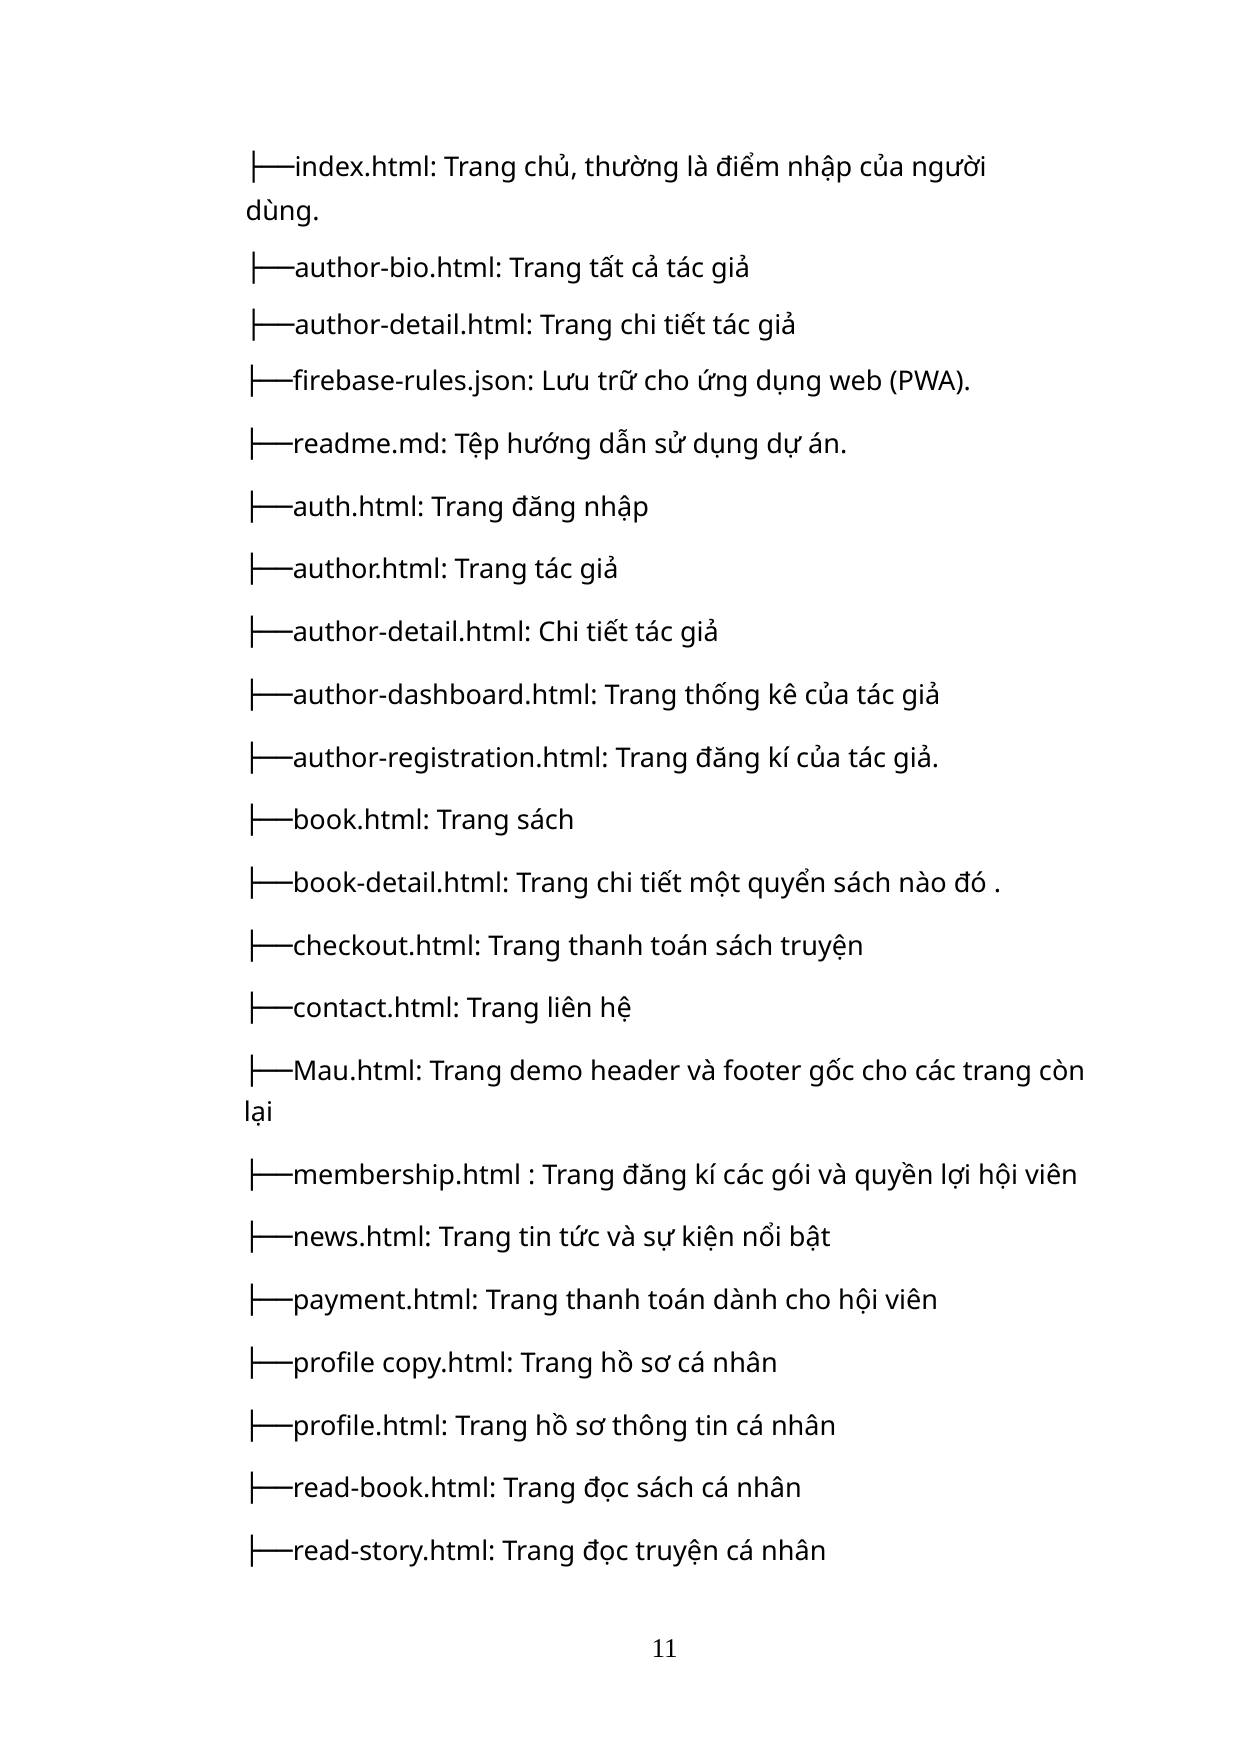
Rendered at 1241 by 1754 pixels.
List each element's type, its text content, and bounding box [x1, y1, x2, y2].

text ├──author-detail.html: Trang chi tiết tác giả [245, 305, 1049, 342]
text ├──author.html: Trang tác giả [244, 550, 1108, 587]
text ├──membership.html : Trang đăng kí các gói và quyền lợi hội viên [244, 1155, 1108, 1192]
text ├──profile copy.html: Trang hồ sơ cá nhân [244, 1343, 1108, 1380]
text ├──checkout.html: Trang thanh toán sách truyện [244, 926, 1108, 963]
text ├──author-dashboard.html: Trang thống kê của tác giả [244, 675, 1108, 712]
text ├──Mau.html: Trang demo header và footer gốc cho các trang còn lại [244, 1052, 1108, 1129]
text ├──readme.md: Tệp hướng dẫn sử dụng dự án. [244, 424, 1108, 461]
text ├──auth.html: Trang đăng nhập [244, 487, 1108, 524]
text ├──read-book.html: Trang đọc sách cá nhân [244, 1469, 1108, 1506]
text ├──book.html: Trang sách [244, 801, 1108, 838]
text ├──contact.html: Trang liên hệ [244, 989, 1108, 1026]
text ├──news.html: Trang tin tức và sự kiện nổi bật [244, 1218, 1108, 1255]
text ├──firebase-rules.json: Lưu trữ cho ứng dụng web (PWA). [244, 362, 1108, 399]
text ├──author-detail.html: Chi tiết tác giả [244, 613, 1108, 649]
text ├──payment.html: Trang thanh toán dành cho hội viên [244, 1281, 1108, 1317]
text ├──index.html: Trang chủ, thường là điểm nhập của người dùng. [245, 148, 1049, 229]
text ├──read-story.html: Trang đọc truyện cá nhân [244, 1531, 1108, 1568]
text ├──book-detail.html: Trang chi tiết một quyển sách nào đó . [244, 863, 1108, 900]
text ├──profile.html: Trang hồ sơ thông tin cá nhân [244, 1406, 1108, 1443]
text ├──author-registration.html: Trang đăng kí của tác giả. [244, 738, 1108, 775]
text ├──author-bio.html: Trang tất cả tác giả [245, 248, 1049, 285]
